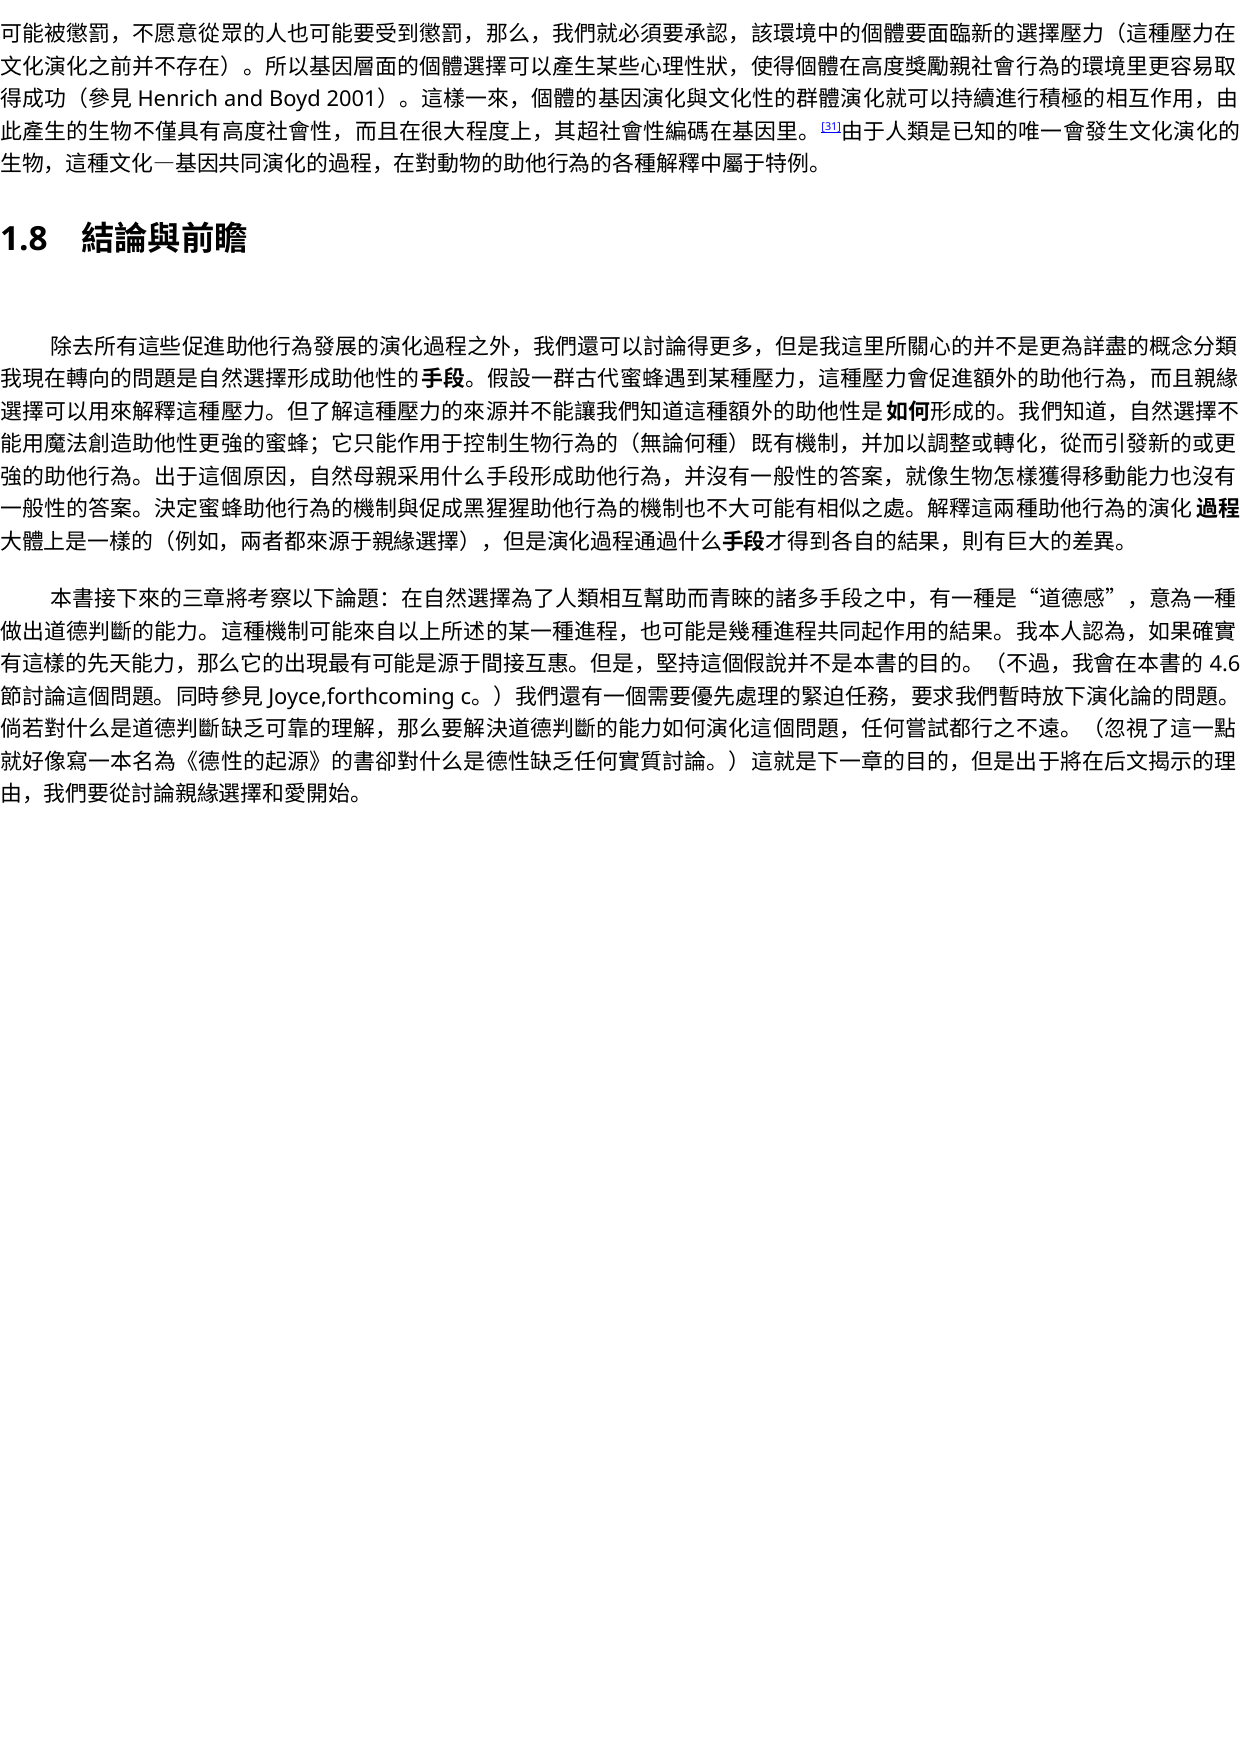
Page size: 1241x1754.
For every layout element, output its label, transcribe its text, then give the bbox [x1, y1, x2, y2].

text 除去所有這些促進助他行為發展的演化過程之外，我們還可以討論得更多，但是我這里所關心的并不是更為詳盡的概念分類。我現在轉向的問題是自然選擇形成助他性的手段。假設一群古代蜜蜂遇到某種壓力，這種壓力會促進額外的助他行為，而且親緣選擇可以用來解釋這種壓力。但了解這種壓力的來源并不能讓我們知道這種額外的助他性是如何形成的。我們知道，自然選擇不能用魔法創造助他性更強的蜜蜂；它只能作用于控制生物行為的（無論何種）既有機制，并加以調整或轉化，從而引發新的或更強的助他行為。出于這個原因，自然母親采用什么手段形成助他行為，并沒有一般性的答案，就像生物怎樣獲得移動能力也沒有一般性的答案。決定蜜蜂助他行為的機制與促成黑猩猩助他行為的機制也不大可能有相似之處。解釋這兩種助他行為的演化過程大體上是一樣的（例如，兩者都來源于親緣選擇），但是演化過程通過什么手段才得到各自的結果，則有巨大的差異。 [0, 328, 1240, 556]
subtitle 1.8 結論與前瞻 [0, 203, 1240, 268]
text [0, 16, 1240, 178]
text 本書接下來的三章將考察以下論題：在自然選擇為了人類相互幫助而青睞的諸多手段之中，有一種是“道德感”，意為一種做出道德判斷的能力。這種機制可能來自以上所述的某一種進程，也可能是幾種進程共同起作用的結果。我本人認為，如果確實有這樣的先天能力，那么它的出現最有可能是源于間接互惠。但是，堅持這個假說并不是本書的目的。（不過，我會在本書的4.6節討論這個問題。同時參見Joyce,forthcoming c。）我們還有一個需要優先處理的緊迫任務，要求我們暫時放下演化論的問題。倘若對什么是道德判斷缺乏可靠的理解，那么要解決道德判斷的能力如何演化這個問題，任何嘗試都行之不遠。（忽視了這一點，就好像寫一本名為《德性的起源》的書卻對什么是德性缺乏任何實質討論。）這就是下一章的目的，但是出于將在后文揭示的理由，我們要從討論親緣選擇和愛開始。 [0, 581, 1240, 808]
